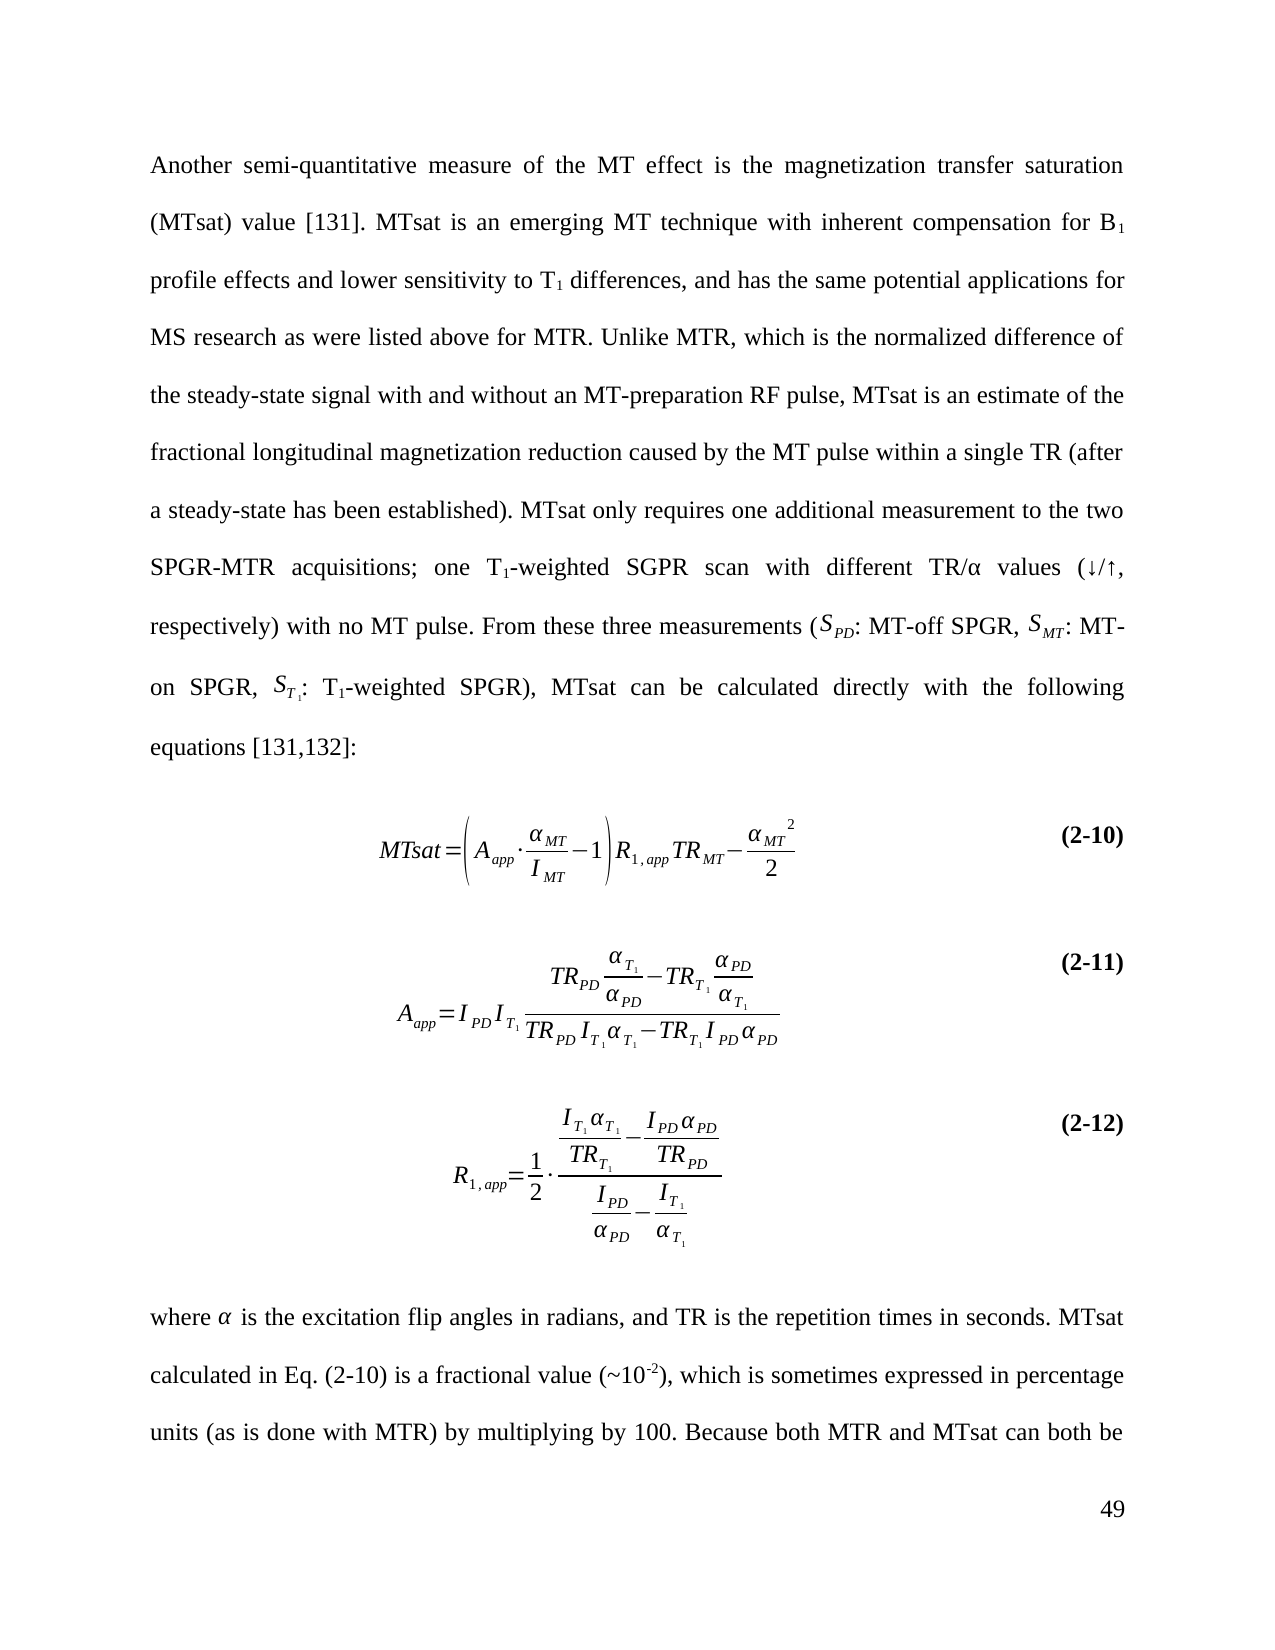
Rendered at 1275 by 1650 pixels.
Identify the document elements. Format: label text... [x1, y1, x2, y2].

table_header (2-10) [1025, 815, 1135, 942]
table_header [150, 815, 1025, 942]
table_cell [150, 1104, 1025, 1302]
table_cell [150, 942, 1025, 1103]
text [150, 1302, 1125, 1446]
table_cell (2-12) [1025, 1104, 1135, 1302]
text Another semi-quantitative measure of the MT effect is the magnetization transfer saturation (MTsat) value [131]. MTsat is an emerging MT technique with inherent compensation for B1 profile effects and lower sensitivity to T1 differences, and has the same potential applications for MS research as were listed above for MTR. Unlike MTR, which is the normalized difference of the steady-state signal with and without an MT-preparation RF pulse, MTsat is an estimate of the fractional longitudinal magnetization reduction caused by the MT pulse within a single TR (after a steady-state has been established). MTsat only requires one additional measurement to the two SPGR-MTR acquisitions; one T1-weighted SGPR scan with different TR/α values (↓/↑, respectively) with no MT pulse. From these three measurements (: MT-off SPGR, : MT-on SPGR, : T1-weighted SPGR), MTsat can be calculated directly with the following equations [131,132]: [150, 150, 1125, 761]
table_cell (2-11) [1025, 942, 1135, 1103]
